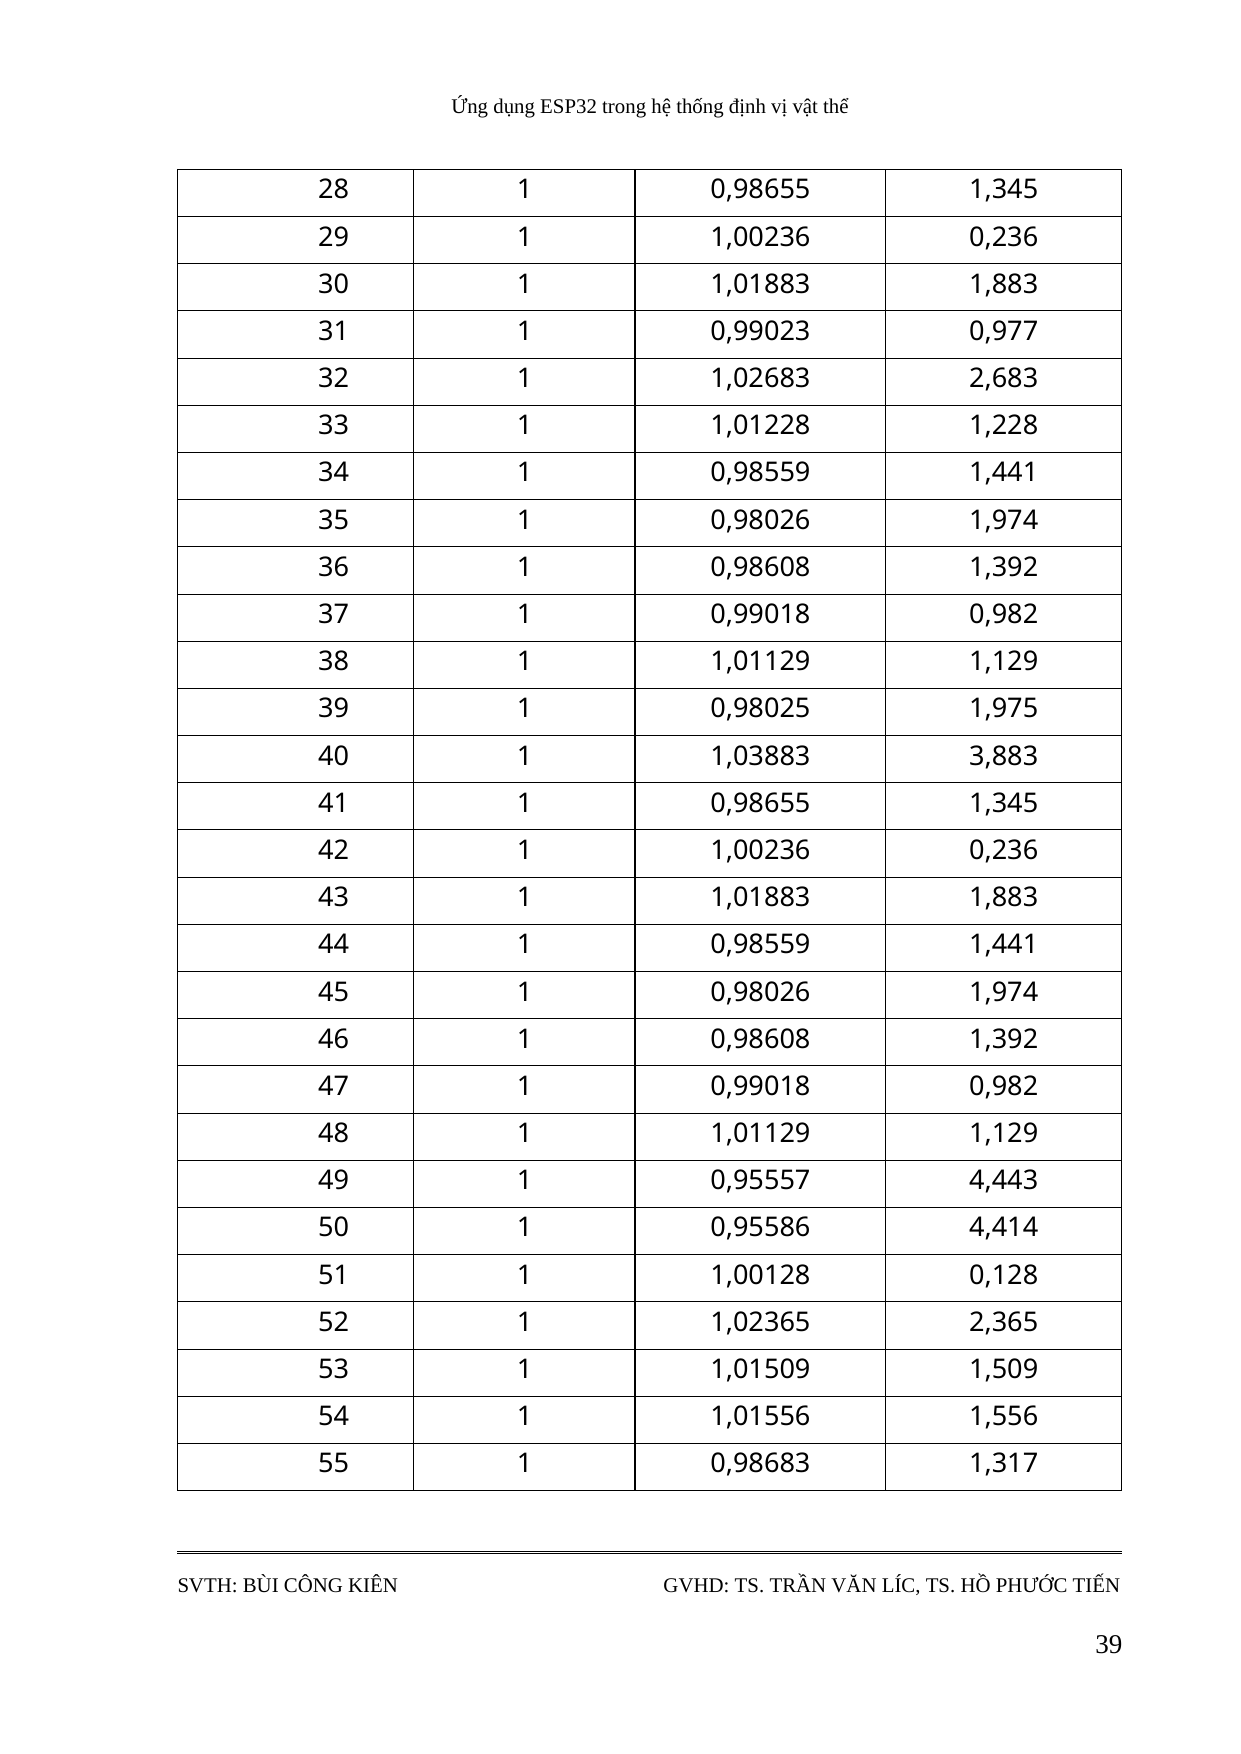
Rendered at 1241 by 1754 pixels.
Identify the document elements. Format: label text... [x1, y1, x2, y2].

table_cell 1 [414, 1397, 634, 1443]
table_cell 1,974 [886, 500, 1121, 546]
table_cell 1,00236 [636, 217, 885, 263]
table_cell 1 [414, 972, 634, 1018]
table_cell 1 [414, 1066, 634, 1112]
table_cell 1 [414, 359, 634, 405]
table_cell 1 [414, 170, 634, 216]
table_cell [178, 830, 413, 877]
table_cell [178, 406, 413, 452]
table_cell [178, 170, 413, 216]
table_cell 0,98559 [636, 453, 885, 499]
table_cell 1,228 [886, 406, 1121, 452]
table_cell 0,98608 [636, 1019, 885, 1065]
table_cell 0,98608 [636, 547, 885, 593]
table_cell [178, 453, 413, 499]
table_cell [178, 1302, 413, 1348]
table_cell [178, 500, 413, 546]
table_cell 0,128 [886, 1255, 1121, 1301]
table_cell 1 [414, 925, 634, 971]
table_cell [178, 359, 413, 405]
table_cell 0,99018 [636, 595, 885, 641]
table_cell [178, 1019, 413, 1065]
table_cell 1 [414, 595, 634, 641]
table_cell 1,441 [886, 925, 1121, 971]
table_cell [178, 878, 413, 924]
table_cell [178, 595, 413, 641]
table_cell [178, 783, 413, 829]
table_cell 1,883 [886, 264, 1121, 310]
table_cell [178, 1255, 413, 1301]
table_cell 1 [414, 264, 634, 310]
table_cell 0,98655 [636, 170, 885, 216]
table_cell 1 [414, 783, 634, 829]
table_cell [178, 736, 413, 782]
table_cell 1,00236 [636, 830, 885, 877]
table_cell 2,365 [886, 1302, 1121, 1348]
table_cell 1,01883 [636, 264, 885, 310]
table_cell [178, 1066, 413, 1112]
table_cell 0,236 [886, 217, 1121, 263]
table_cell 1 [414, 406, 634, 452]
table_cell 0,98559 [636, 925, 885, 971]
table_cell 0,982 [886, 595, 1121, 641]
table_cell 1,02683 [636, 359, 885, 405]
table_cell 1,01228 [636, 406, 885, 452]
table_cell 1 [414, 1444, 634, 1490]
table_cell [178, 1444, 413, 1490]
table_cell 1,974 [886, 972, 1121, 1018]
table_cell [178, 689, 413, 735]
table_cell [178, 1114, 413, 1160]
table_cell 1 [414, 1255, 634, 1301]
table_cell [178, 264, 413, 310]
table_cell 1,02365 [636, 1302, 885, 1348]
table_cell [178, 217, 413, 263]
table_cell 1 [414, 1302, 634, 1348]
table_cell [178, 1208, 413, 1254]
table_cell 1,129 [886, 642, 1121, 688]
table_cell [178, 642, 413, 688]
table_cell 1,345 [886, 783, 1121, 829]
table_cell 0,98655 [636, 783, 885, 829]
table_cell 1 [414, 830, 634, 877]
table_cell 0,982 [886, 1066, 1121, 1112]
table_cell 1,392 [886, 547, 1121, 593]
table_cell 1 [414, 500, 634, 546]
table_cell 0,98025 [636, 689, 885, 735]
table_cell 1 [414, 642, 634, 688]
table_cell 1,01883 [636, 878, 885, 924]
table_cell 0,98026 [636, 972, 885, 1018]
table_cell 1,345 [886, 170, 1121, 216]
table_cell 1 [414, 1161, 634, 1207]
table_cell 1 [414, 1350, 634, 1396]
table_cell 1,975 [886, 689, 1121, 735]
table_cell 1,00128 [636, 1255, 885, 1301]
table_cell 1 [414, 217, 634, 263]
table_cell [178, 311, 413, 357]
table_cell 0,99023 [636, 311, 885, 357]
table_cell 1 [414, 547, 634, 593]
table_cell 1,509 [886, 1350, 1121, 1396]
table_cell 1 [414, 311, 634, 357]
table_cell 1,556 [886, 1397, 1121, 1443]
table_cell 1,01556 [636, 1397, 885, 1443]
table_cell 1 [414, 689, 634, 735]
table_cell 1,01129 [636, 642, 885, 688]
table_cell 2,683 [886, 359, 1121, 405]
table_cell 1,01509 [636, 1350, 885, 1396]
table_cell 1 [414, 736, 634, 782]
table_cell [178, 1397, 413, 1443]
table_cell [178, 547, 413, 593]
table_cell 1,441 [886, 453, 1121, 499]
table_cell 1 [414, 1114, 634, 1160]
table_cell [178, 925, 413, 971]
table_cell 1 [414, 878, 634, 924]
table_cell 0,977 [886, 311, 1121, 357]
table_cell 1 [414, 1019, 634, 1065]
table_cell 1,129 [886, 1114, 1121, 1160]
table_cell 1,317 [886, 1444, 1121, 1490]
table_cell 1,883 [886, 878, 1121, 924]
table_cell 0,99018 [636, 1066, 885, 1112]
table_cell 1,392 [886, 1019, 1121, 1065]
table_cell [178, 1350, 413, 1396]
table_cell [178, 972, 413, 1018]
table_cell 1 [414, 1208, 634, 1254]
table_cell 0,95586 [636, 1208, 885, 1254]
table_cell 1,03883 [636, 736, 885, 782]
table_cell 0,236 [886, 830, 1121, 877]
table_cell 4,414 [886, 1208, 1121, 1254]
table_cell 0,98683 [636, 1444, 885, 1490]
table_cell 0,98026 [636, 500, 885, 546]
table_cell 4,443 [886, 1161, 1121, 1207]
table_cell 1,01129 [636, 1114, 885, 1160]
table_cell 3,883 [886, 736, 1121, 782]
table_cell 0,95557 [636, 1161, 885, 1207]
table_cell 1 [414, 453, 634, 499]
table_cell [178, 1161, 413, 1207]
